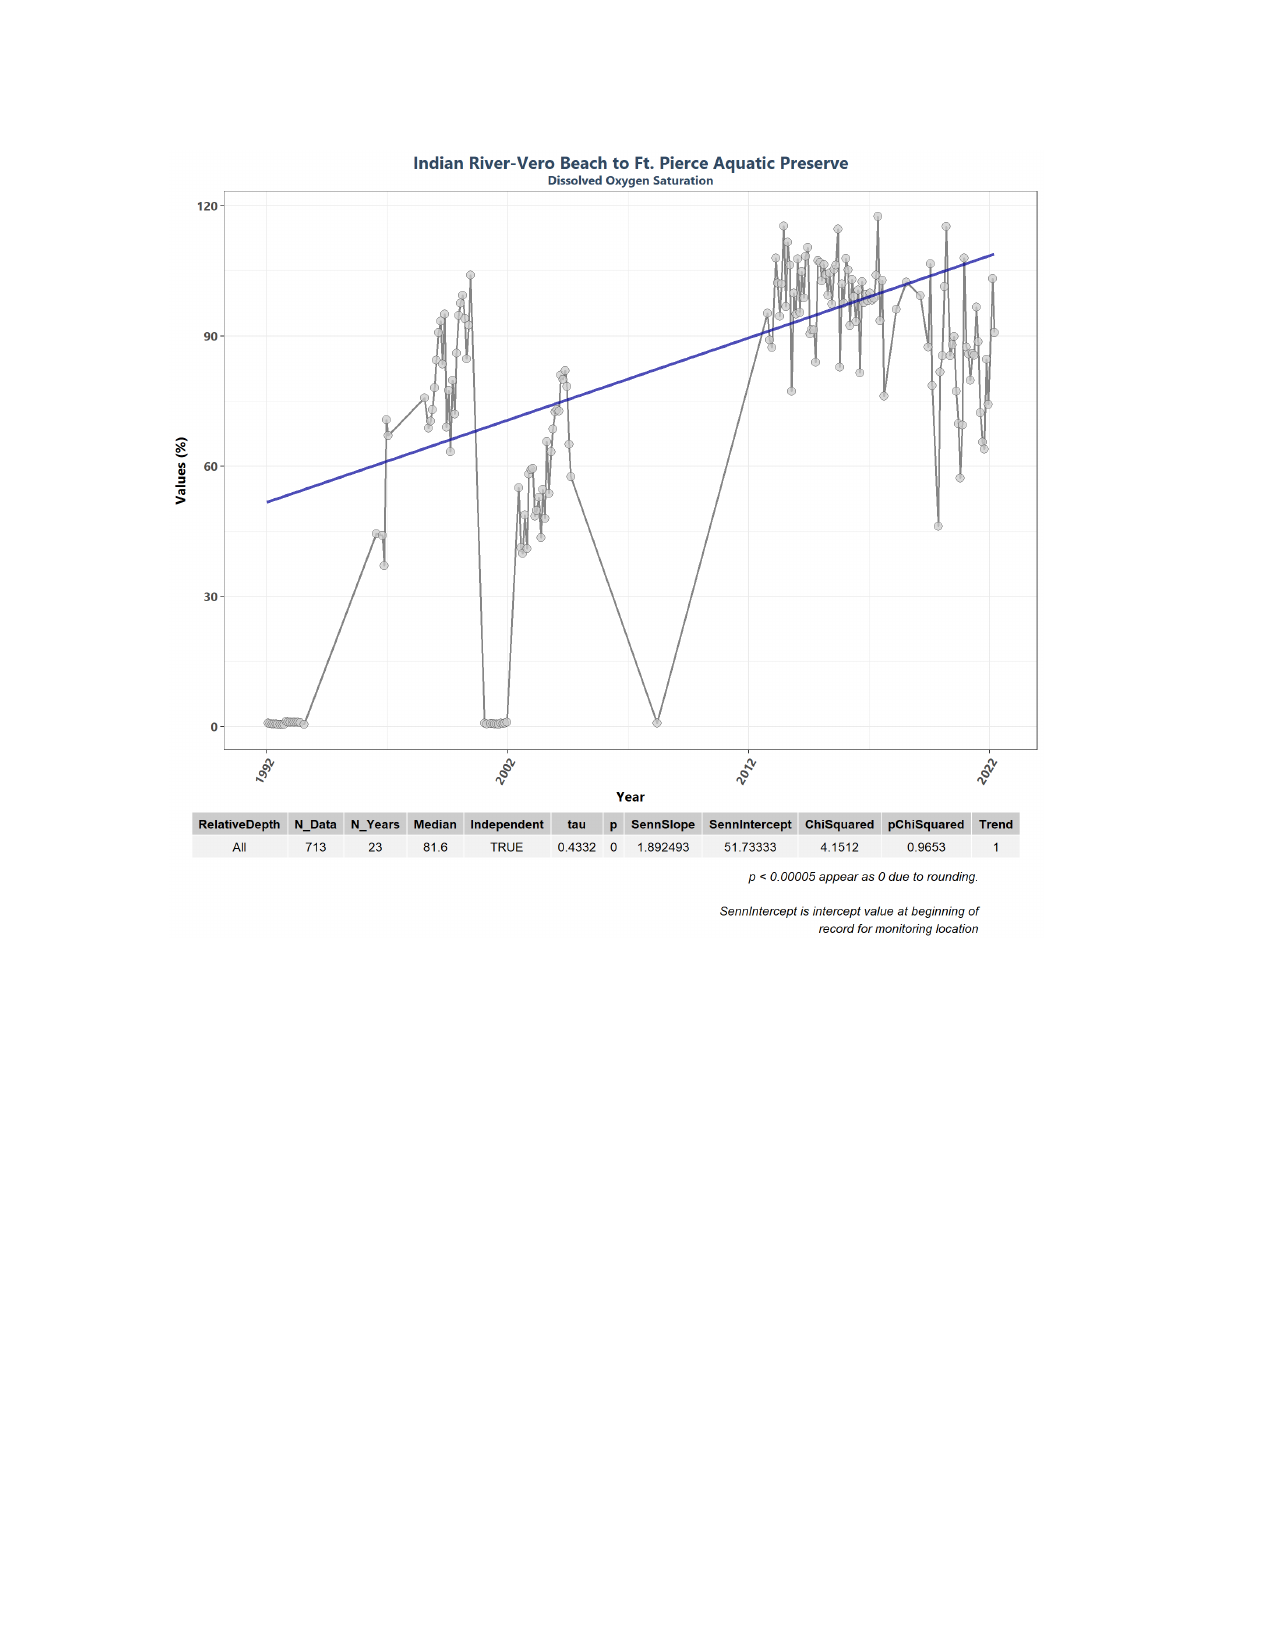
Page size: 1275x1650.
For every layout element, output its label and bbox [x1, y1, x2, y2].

picture [168, 150, 1044, 938]
